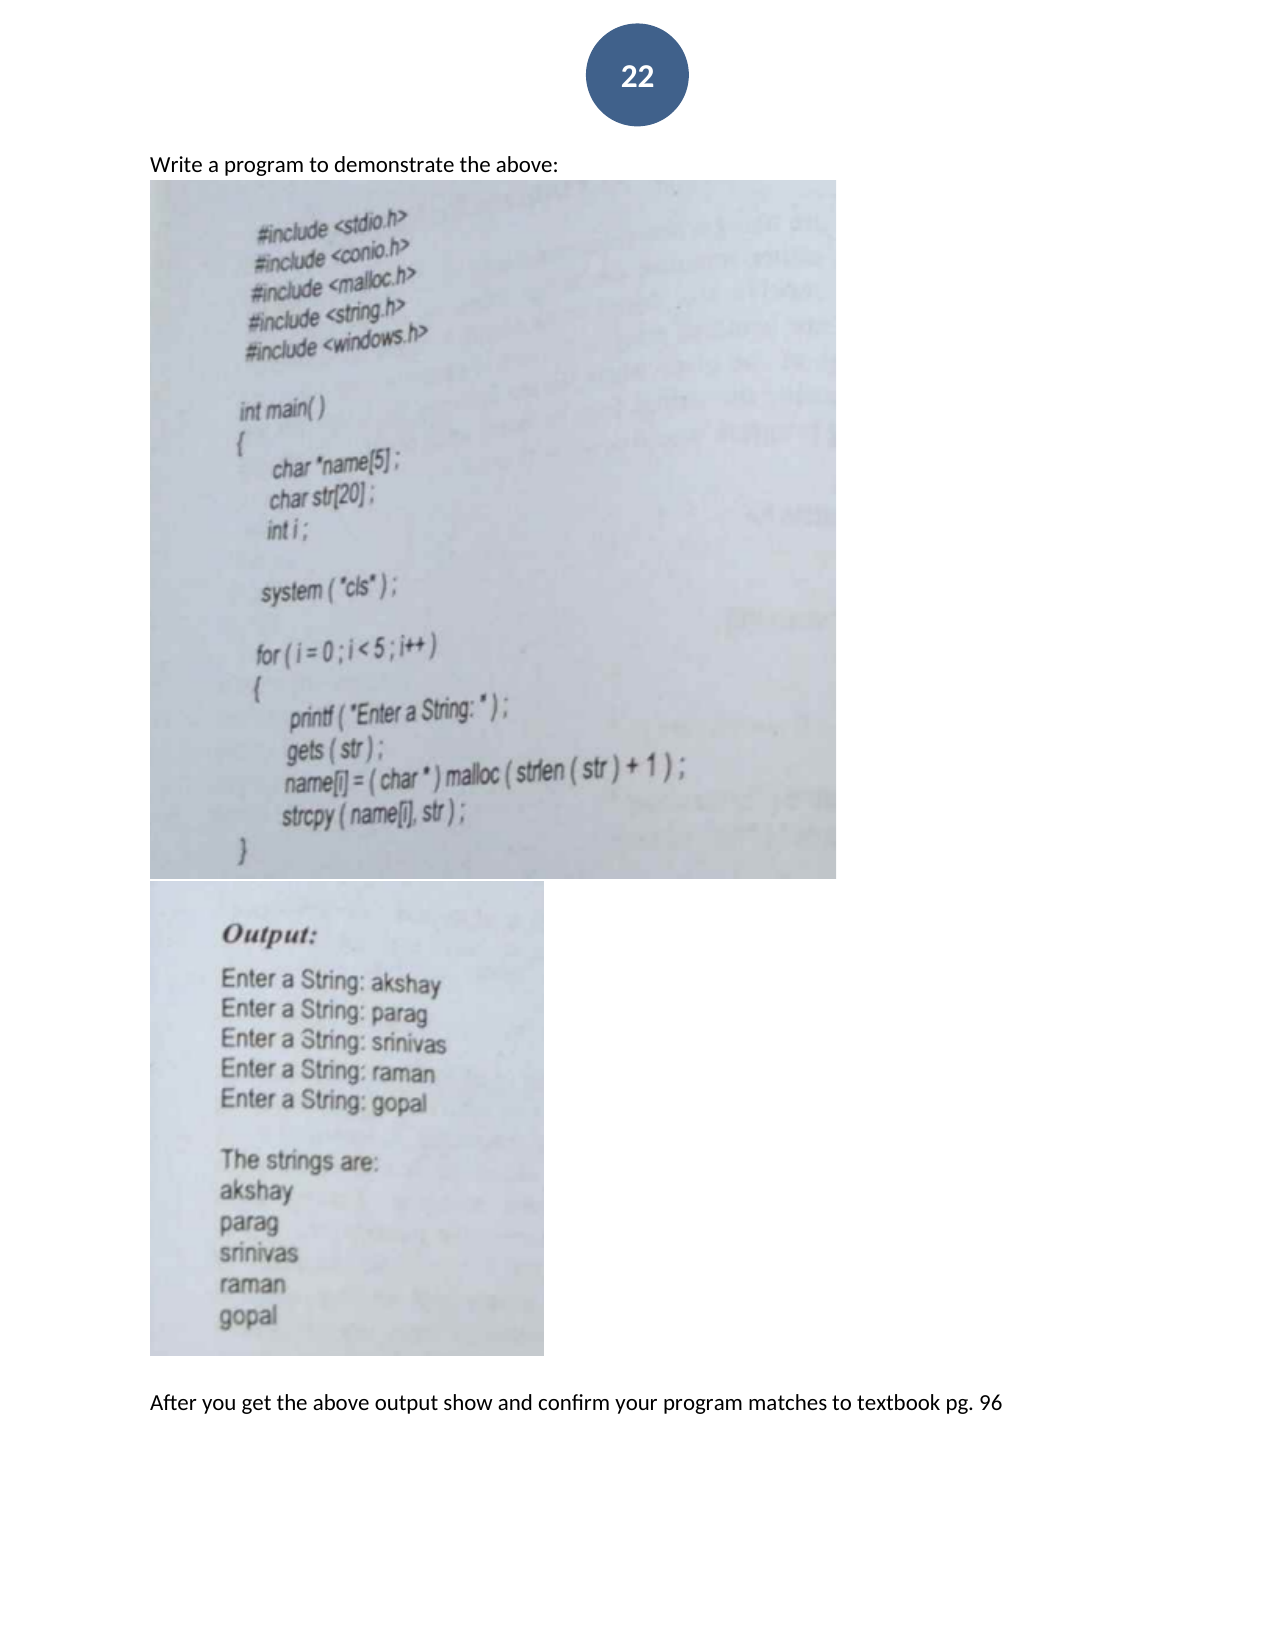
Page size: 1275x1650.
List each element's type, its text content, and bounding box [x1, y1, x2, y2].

picture [150, 180, 837, 879]
list Write a program to demonstrate the above: [150, 150, 1125, 178]
picture [150, 881, 544, 1356]
list After you get the above output show and confirm your program matches to textbook pg. 96 [150, 1388, 1125, 1416]
